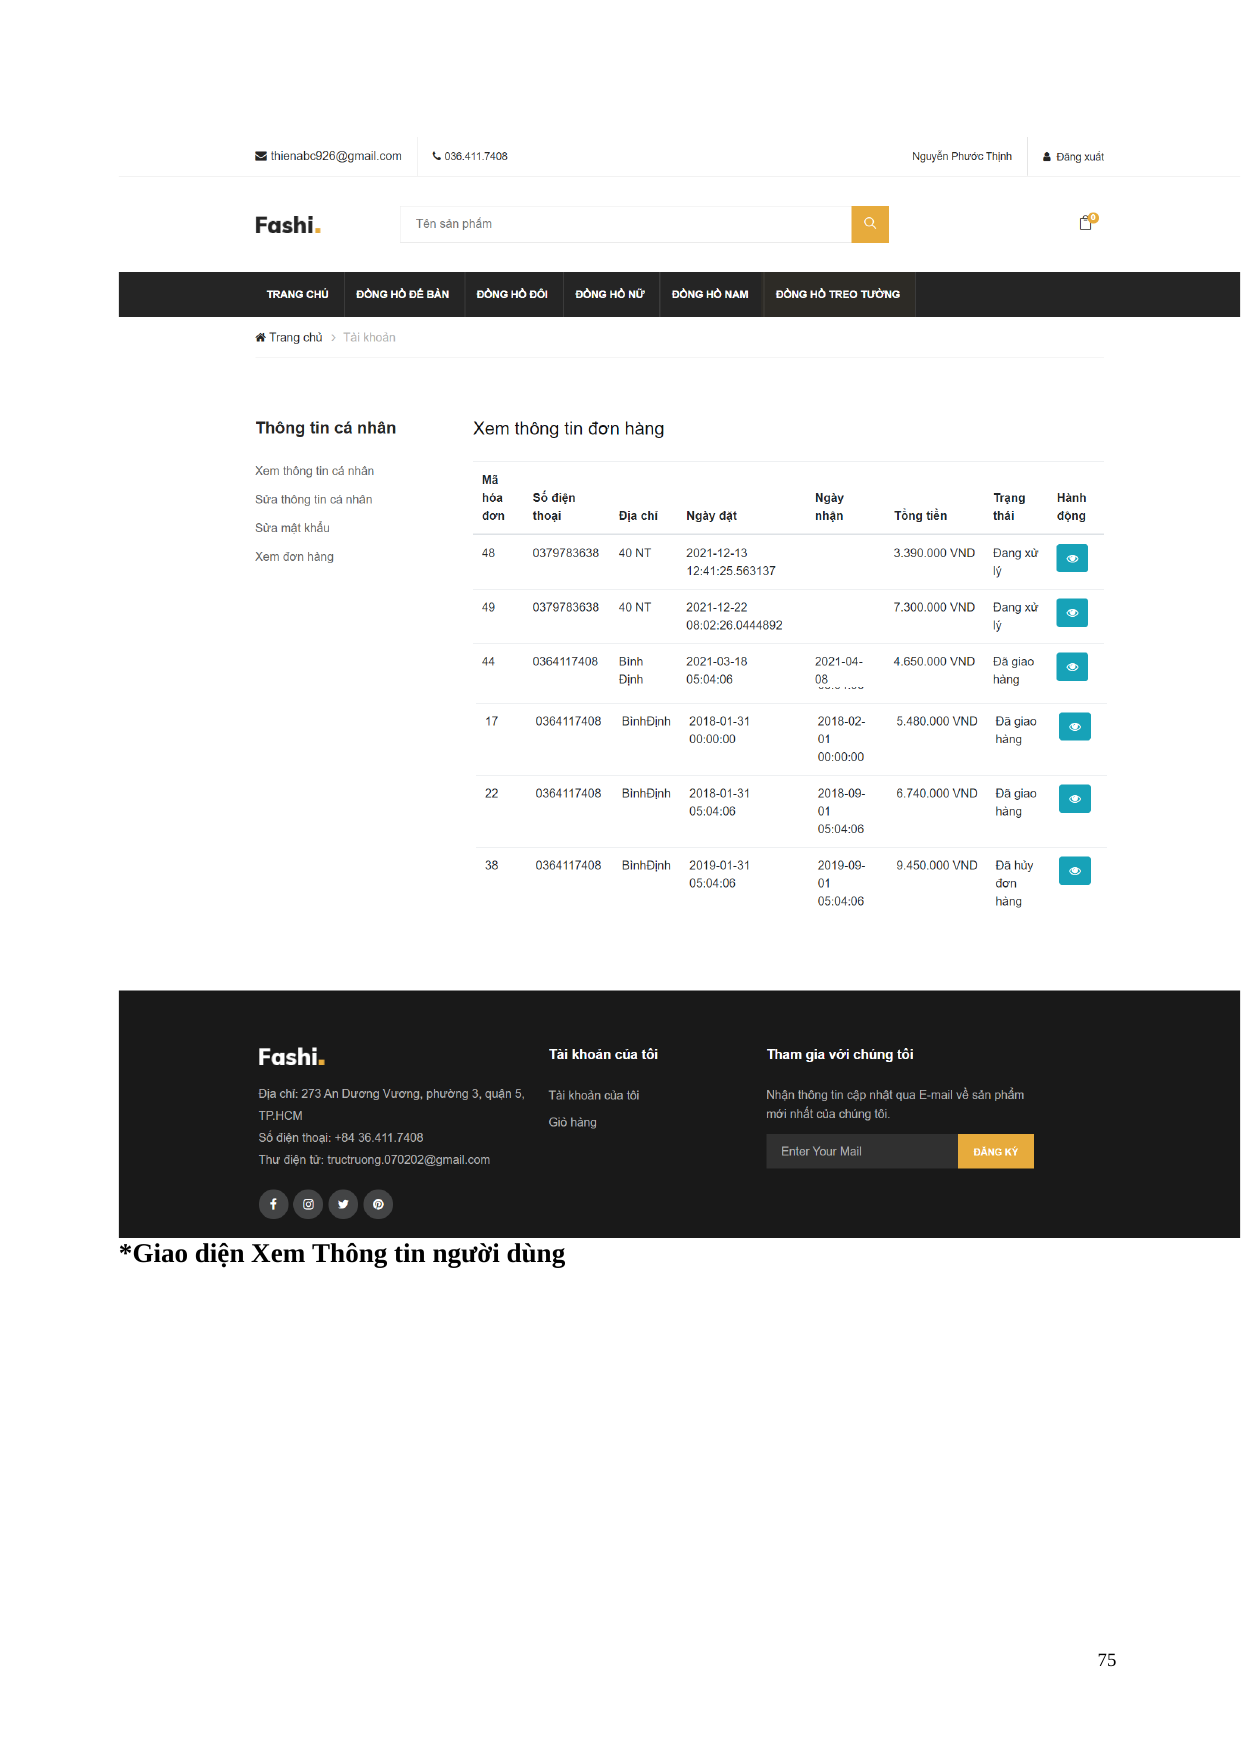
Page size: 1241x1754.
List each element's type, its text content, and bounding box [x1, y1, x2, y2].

picture [118, 137, 1241, 1238]
text *Giao diện Xem Thông tin người dùng [119, 1238, 1240, 1269]
